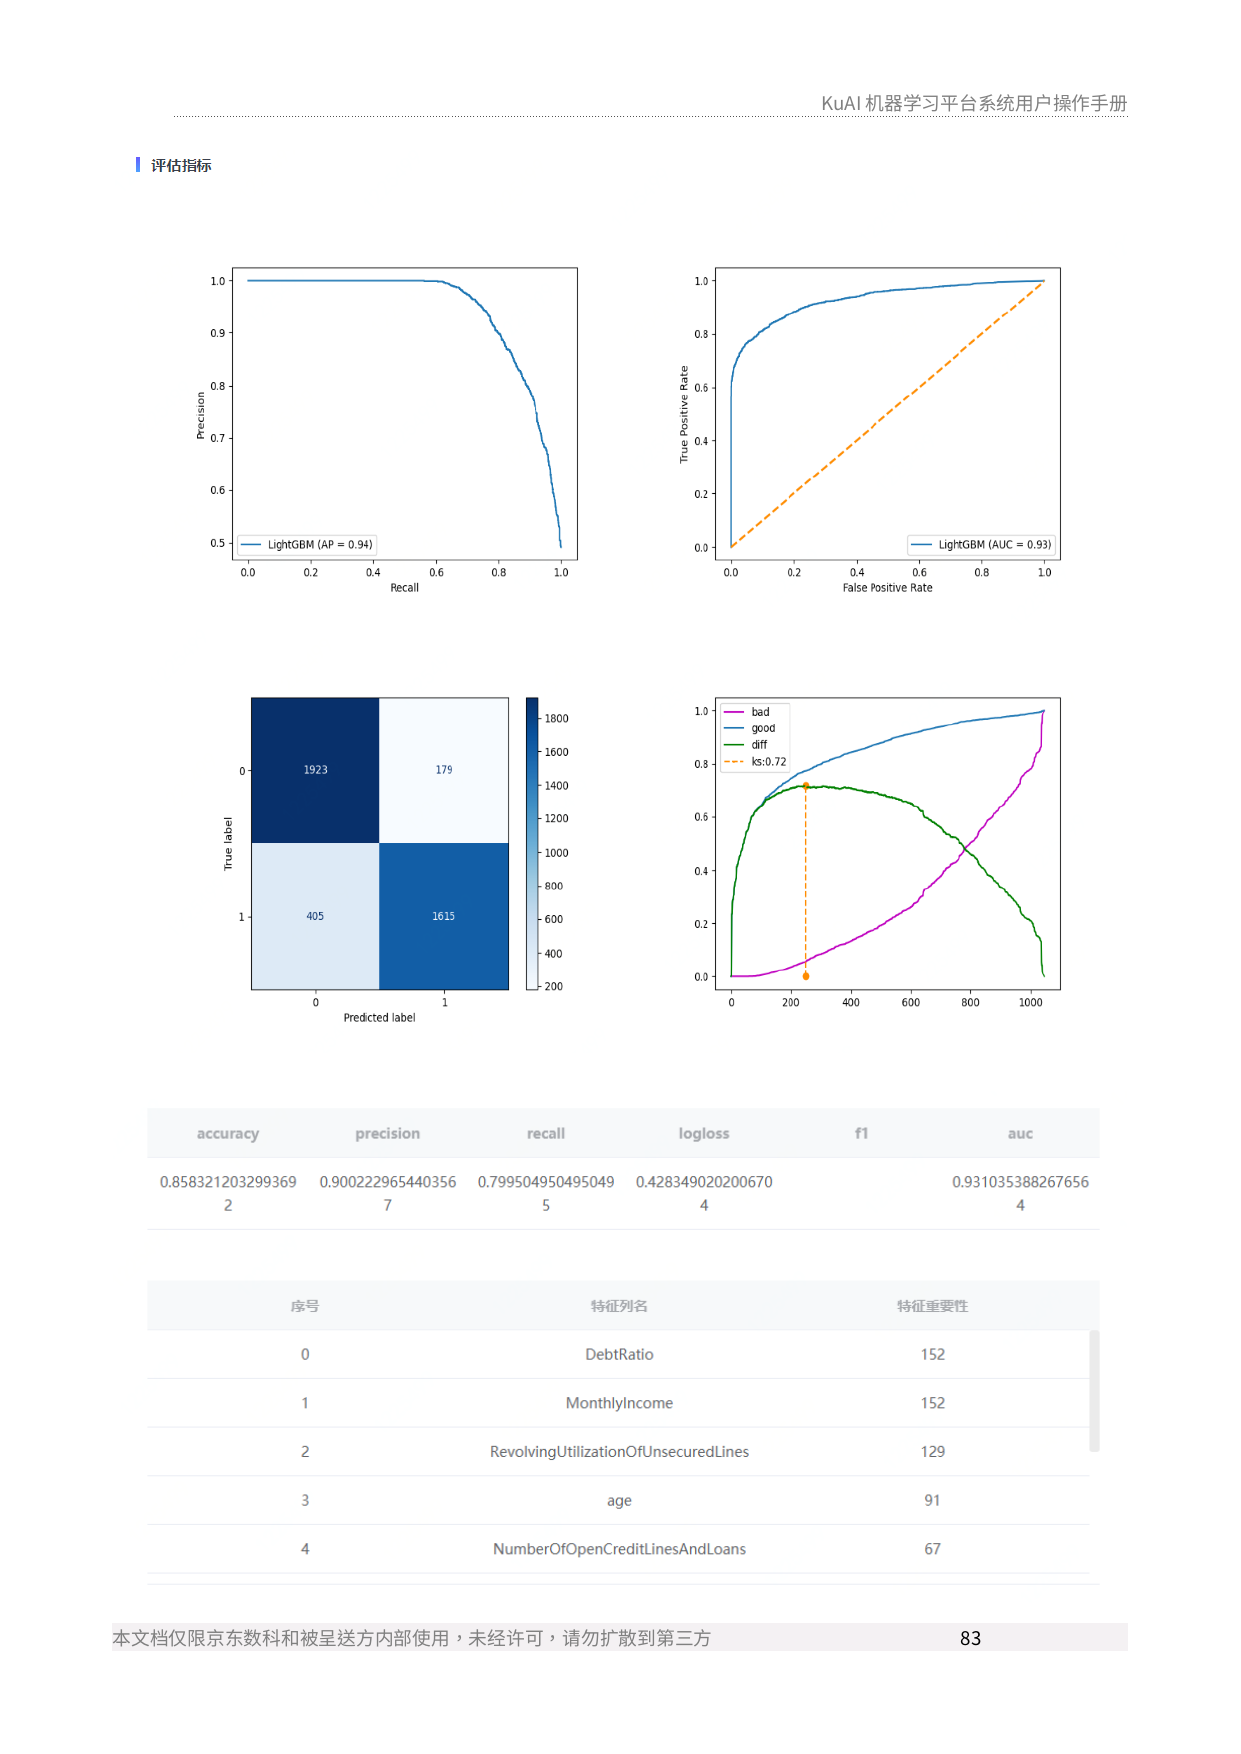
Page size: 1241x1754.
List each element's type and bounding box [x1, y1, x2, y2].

picture [112, 1091, 1128, 1603]
picture [112, 150, 1128, 1053]
